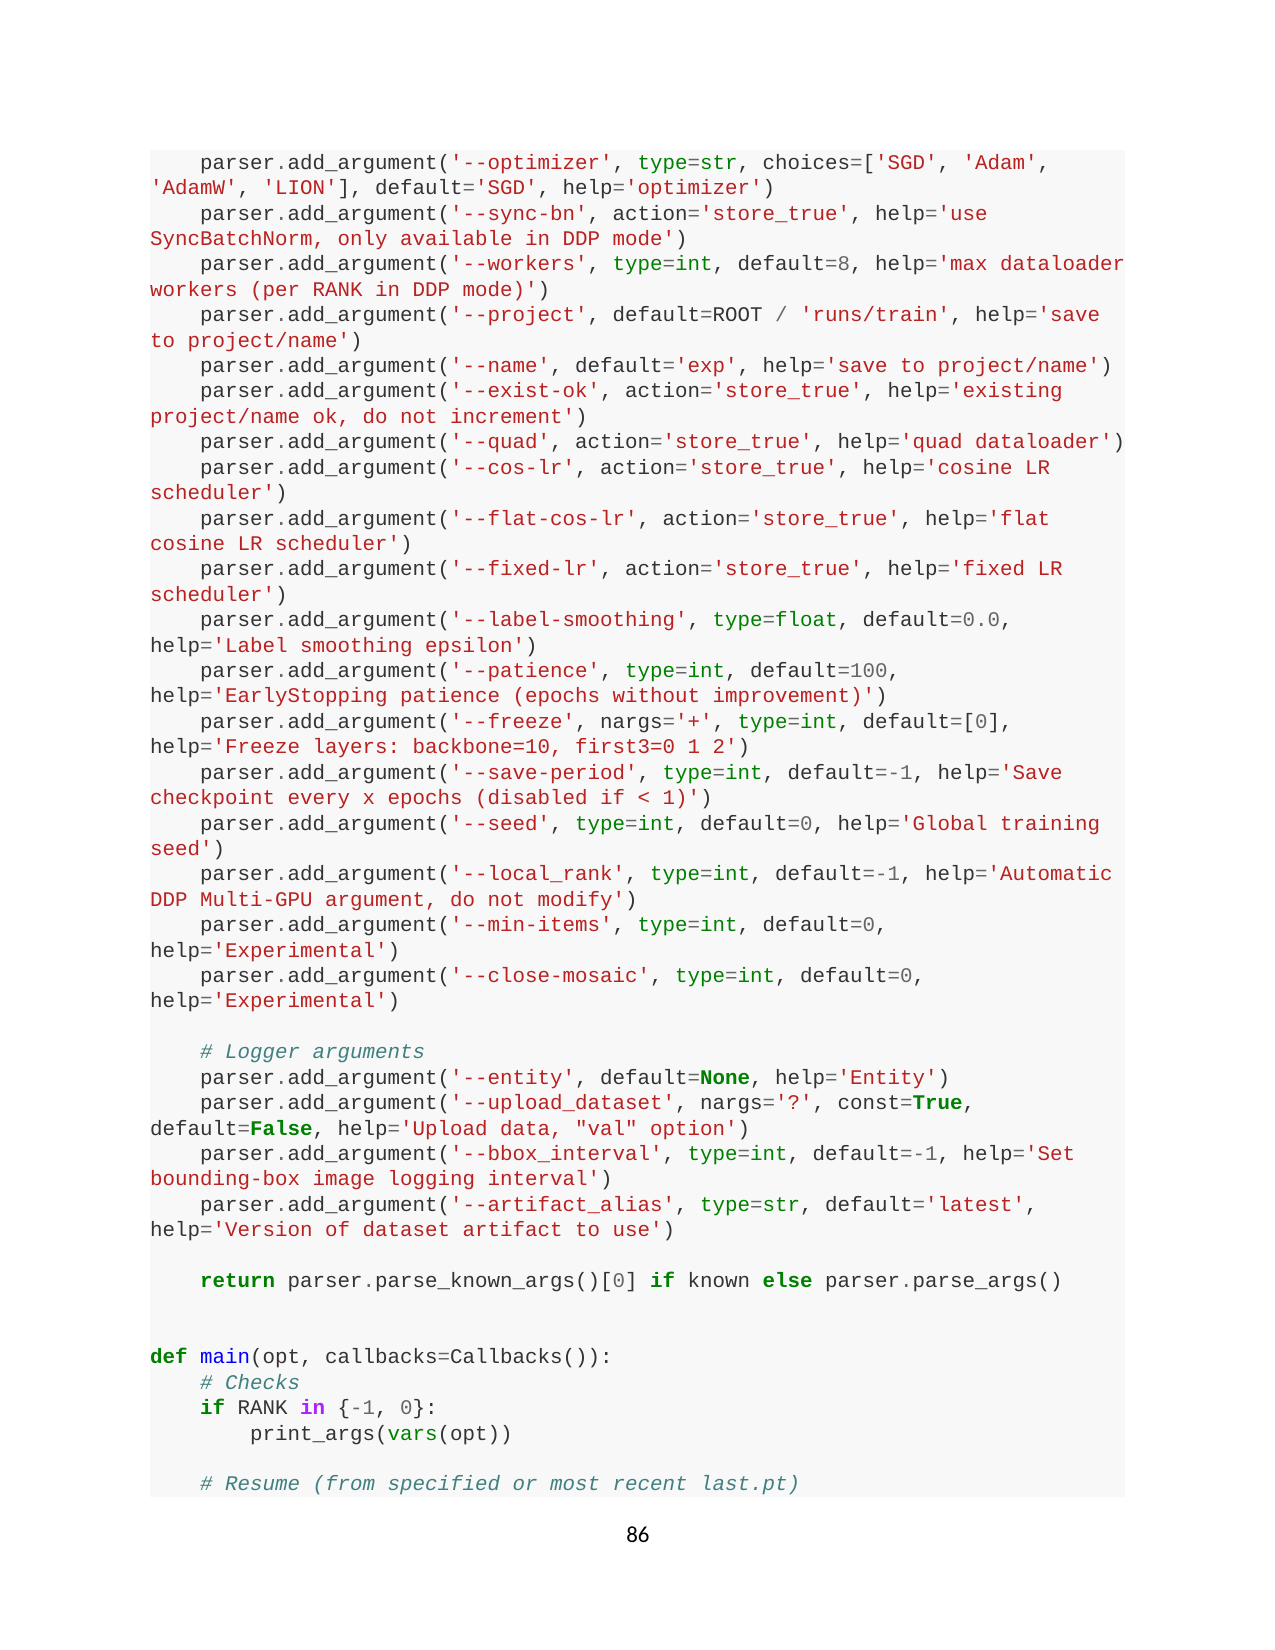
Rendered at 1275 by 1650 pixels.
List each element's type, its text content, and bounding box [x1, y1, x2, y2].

text if RANK in {-1, 0}: [150, 1395, 1125, 1421]
text parser.add_argument('--min-items', type=int, default=0, help='Experimental') [150, 912, 1125, 963]
text parser.add_argument('--entity', default=None, help='Entity') [150, 1065, 1125, 1090]
text # Resume (from specified or most recent last.pt) [150, 1472, 1125, 1497]
text def main(opt, callbacks=Callbacks()): [150, 1344, 1125, 1370]
text parser.add_argument('--patience', type=int, default=100, help='EarlyStopping patience (epochs without improvement)') [150, 658, 1125, 709]
text parser.add_argument('--seed', type=int, default=0, help='Global training seed') [150, 811, 1125, 862]
text # Checks [150, 1370, 1125, 1395]
text parser.add_argument('--workers', type=int, default=8, help='max dataloader workers (per RANK in DDP mode)') [150, 252, 1125, 302]
text parser.add_argument('--artifact_alias', type=str, default='latest', help='Version of dataset artifact to use') [150, 1192, 1125, 1243]
text print_args(vars(opt)) [150, 1421, 1125, 1446]
text parser.add_argument('--quad', action='store_true', help='quad dataloader') [150, 429, 1125, 455]
text parser.add_argument('--upload_dataset', nargs='?', const=True, default=False, help='Upload data, "val" option') [150, 1090, 1125, 1141]
text parser.add_argument('--flat-cos-lr', action='store_true', help='flat cosine LR scheduler') [150, 506, 1125, 557]
text return parser.parse_known_args()[0] if known else parser.parse_args() [150, 1268, 1125, 1294]
text parser.add_argument('--local_rank', type=int, default=-1, help='Automatic DDP Multi-GPU argument, do not modify') [150, 862, 1125, 912]
text parser.add_argument('--label-smoothing', type=float, default=0.0, help='Label smoothing epsilon') [150, 607, 1125, 658]
text # Logger arguments [150, 1039, 1125, 1065]
text parser.add_argument('--freeze', nargs='+', type=int, default=[0], help='Freeze layers: backbone=10, first3=0 1 2') [150, 709, 1125, 760]
text parser.add_argument('--sync-bn', action='store_true', help='use SyncBatchNorm, only available in DDP mode') [150, 201, 1125, 252]
text parser.add_argument('--save-period', type=int, default=-1, help='Save checkpoint every x epochs (disabled if < 1)') [150, 760, 1125, 811]
text parser.add_argument('--fixed-lr', action='store_true', help='fixed LR scheduler') [150, 557, 1125, 607]
text parser.add_argument('--project', default=ROOT / 'runs/train', help='save to project/name') [150, 302, 1125, 353]
text parser.add_argument('--bbox_interval', type=int, default=-1, help='Set bounding-box image logging interval') [150, 1141, 1125, 1192]
text parser.add_argument('--cos-lr', action='store_true', help='cosine LR scheduler') [150, 455, 1125, 506]
text parser.add_argument('--exist-ok', action='store_true', help='existing project/name ok, do not increment') [150, 379, 1125, 429]
text parser.add_argument('--optimizer', type=str, choices=['SGD', 'Adam', 'AdamW', 'LION'], default='SGD', help='optimizer') [150, 150, 1125, 201]
text parser.add_argument('--name', default='exp', help='save to project/name') [150, 353, 1125, 379]
text parser.add_argument('--close-mosaic', type=int, default=0, help='Experimental') [150, 963, 1125, 1014]
